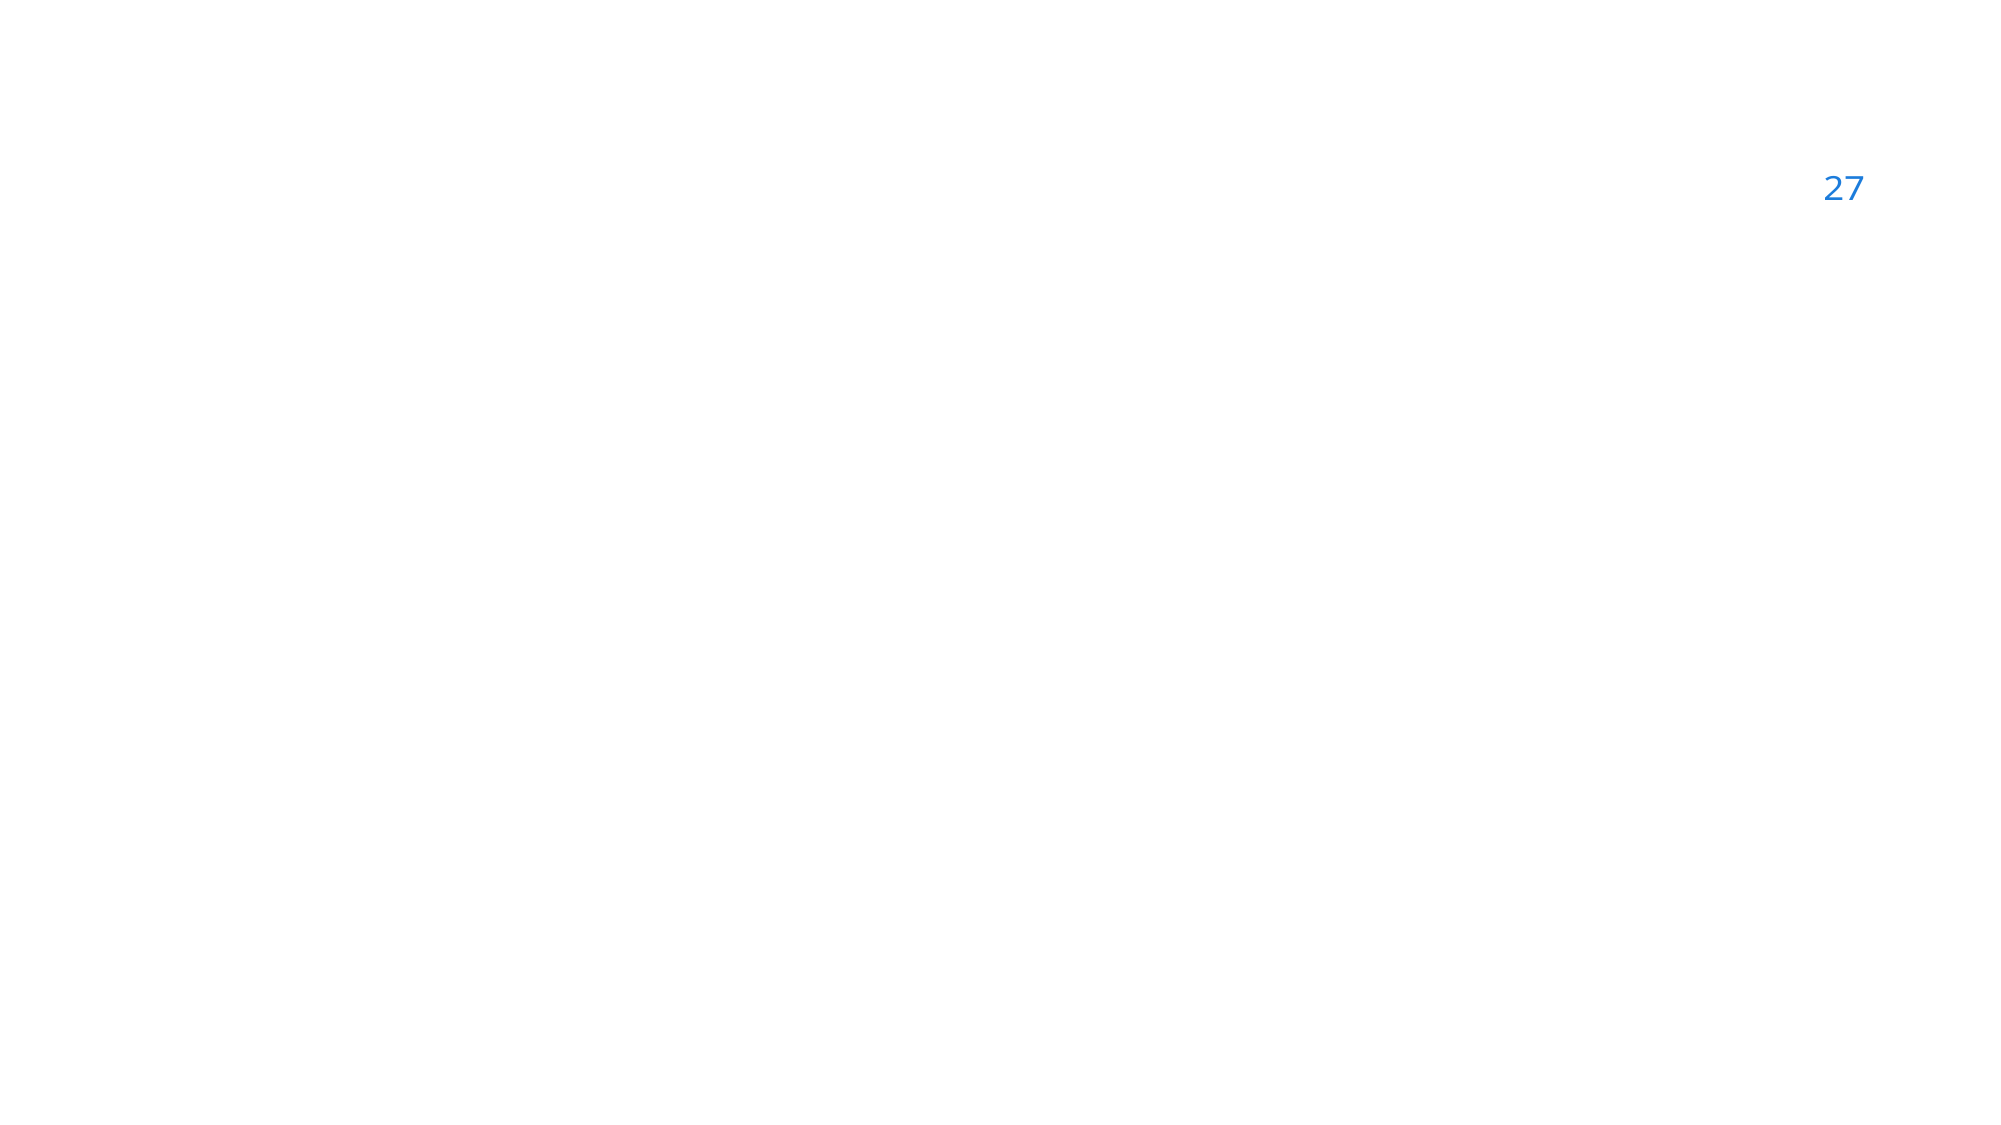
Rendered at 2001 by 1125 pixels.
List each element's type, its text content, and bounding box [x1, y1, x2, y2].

text 27 [0, 165, 1865, 210]
